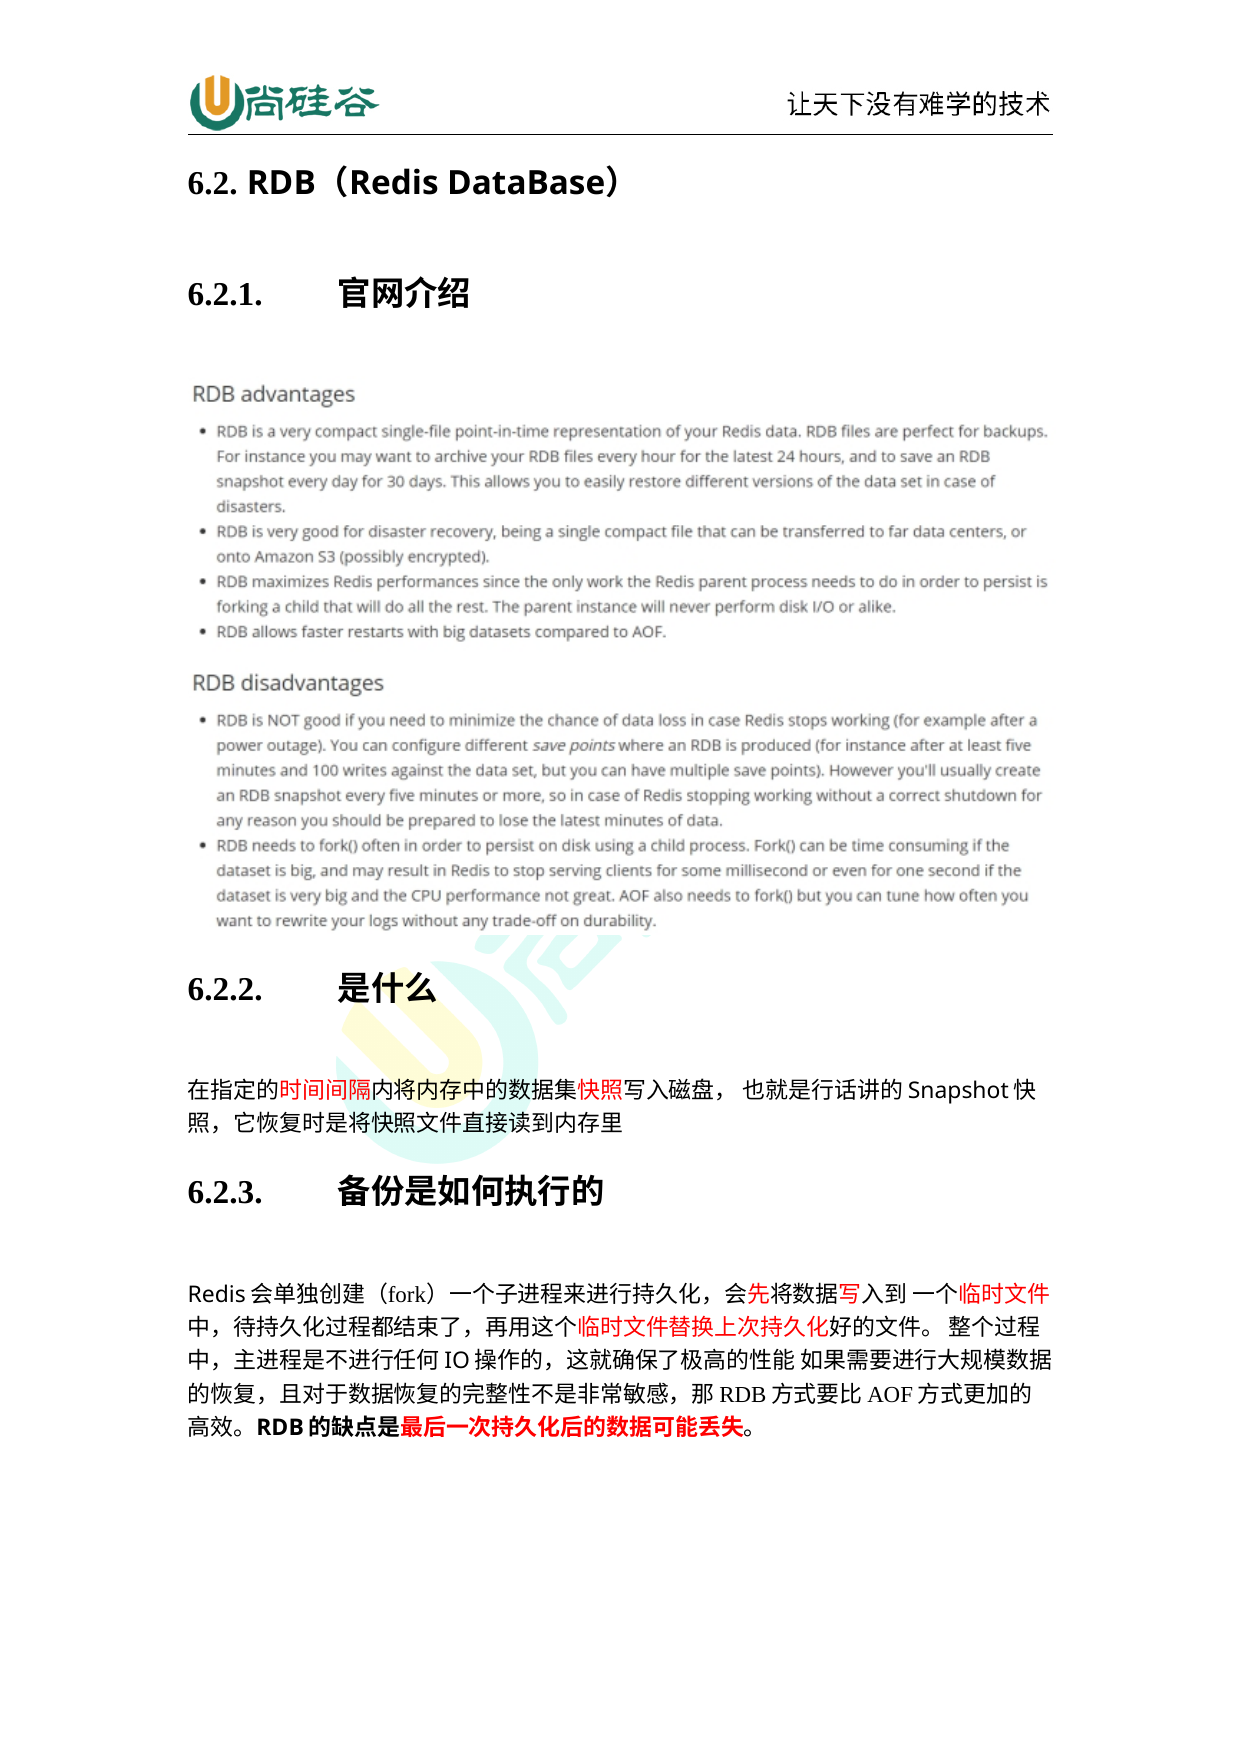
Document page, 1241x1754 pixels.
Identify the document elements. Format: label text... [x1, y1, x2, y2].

subtitle 备份是如何执行的 [187, 1165, 1053, 1213]
text Redis会单独创建（fork）一个子进程来进行持久化，会先将数据写入到 一个临时文件中，待持久化过程都结束了，再用这个临时文件替换上次持久化好的文件。 整个过程中，主进程是不进行任何IO操作的，这就确保了极高的性能 如果需要进行大规模数据的恢复，且对于数据恢复的完整性不是非常敏感，那RDB方式要比AOF方式更加的高效。RDB的缺点是最后一次持久化后的数据可能丢失。 [187, 1276, 1053, 1442]
subtitle 是什么 [187, 961, 1053, 1009]
subtitle RDB（Redis DataBase） [187, 156, 1053, 204]
picture [187, 73, 1053, 132]
picture [187, 376, 1056, 935]
text 在指定的时间间隔内将内存中的数据集快照写入磁盘， 也就是行话讲的Snapshot快照，它恢复时是将快照文件直接读到内存里 [187, 1072, 1053, 1138]
subtitle 官网介绍 [187, 266, 1053, 315]
